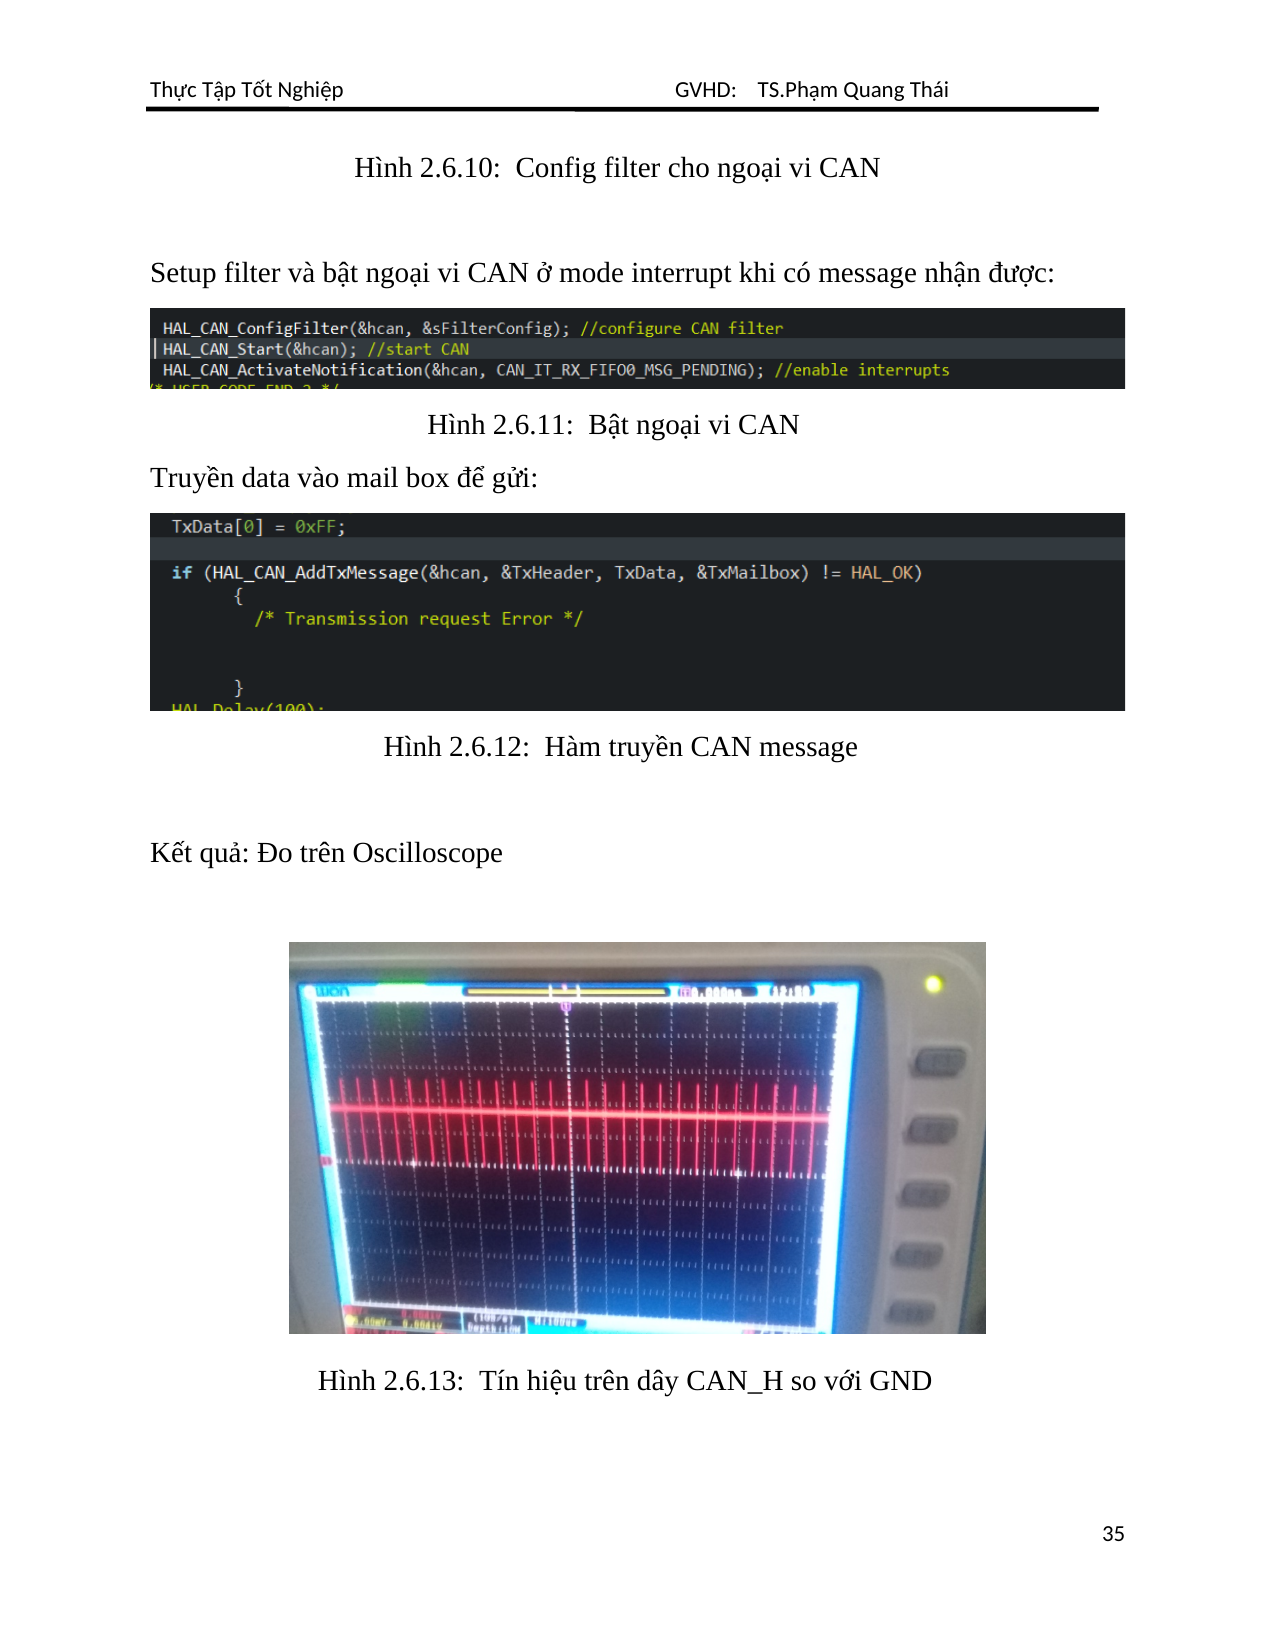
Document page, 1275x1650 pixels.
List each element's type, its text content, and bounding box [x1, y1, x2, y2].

text Hình 2.6.12: Hàm truyền CAN message [150, 729, 1125, 763]
text Hình 2.6.11: Bật ngoại vi CAN [150, 407, 1125, 441]
picture [150, 513, 1125, 711]
picture [290, 942, 986, 1334]
text Truyền data vào mail box để gửi: [150, 460, 1125, 494]
text Hình 2.6.13: Tín hiệu trên dây CAN_H so với GND [150, 1363, 1125, 1397]
text Setup filter và bật ngoại vi CAN ở mode interrupt khi có message nhận được: [150, 256, 1125, 289]
text Kết quả: Đo trên Oscilloscope [150, 835, 1125, 869]
text Hình 2.6.10: Config filter cho ngoại vi CAN [150, 150, 1125, 183]
picture [150, 308, 1125, 389]
